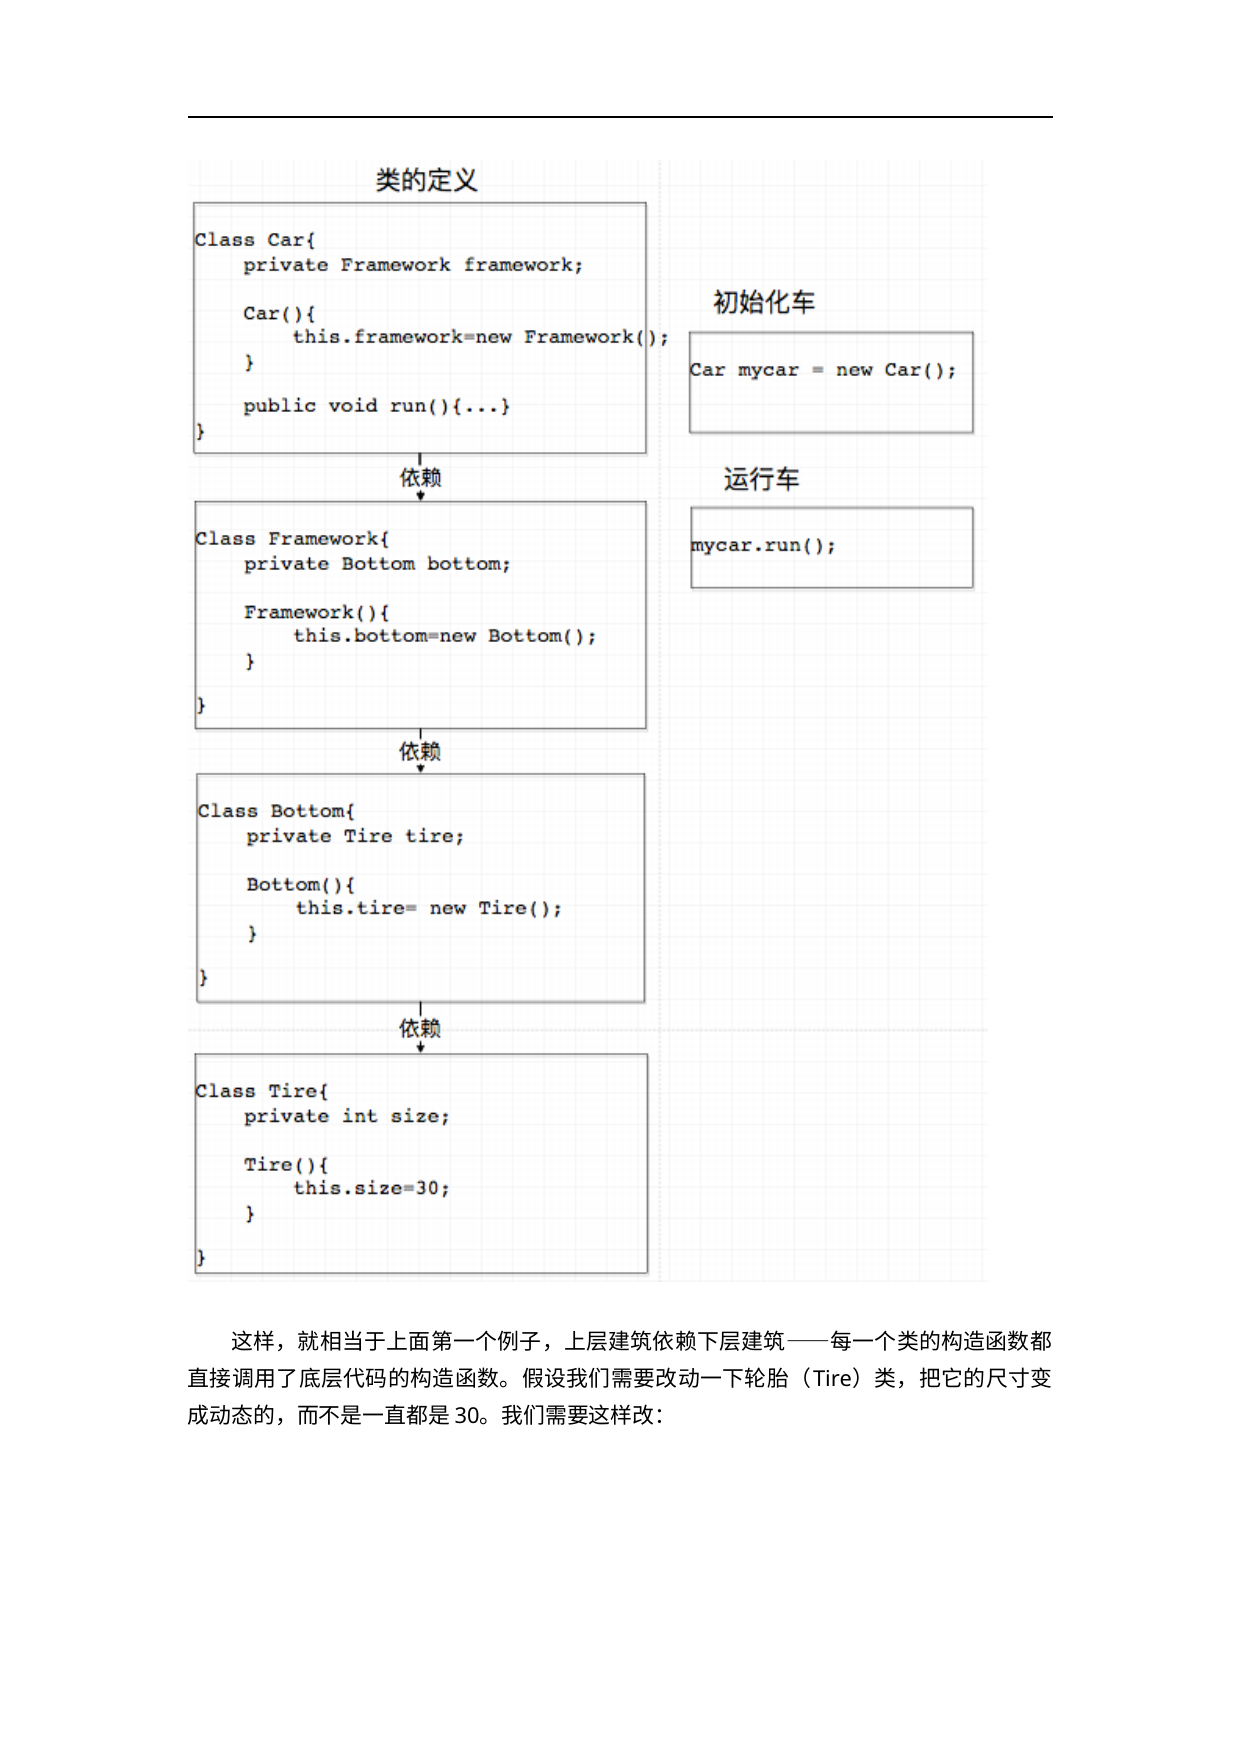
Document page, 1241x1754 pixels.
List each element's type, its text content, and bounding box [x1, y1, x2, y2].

text 这样，就相当于上面第一个例子，上层建筑依赖下层建筑——每一个类的构造函数都直接调用了底层代码的构造函数。假设我们需要改动一下轮胎（Tire）类，把它的尺寸变成动态的，而不是一直都是30。我们需要这样改： [187, 1323, 1053, 1430]
picture [187, 160, 988, 1282]
